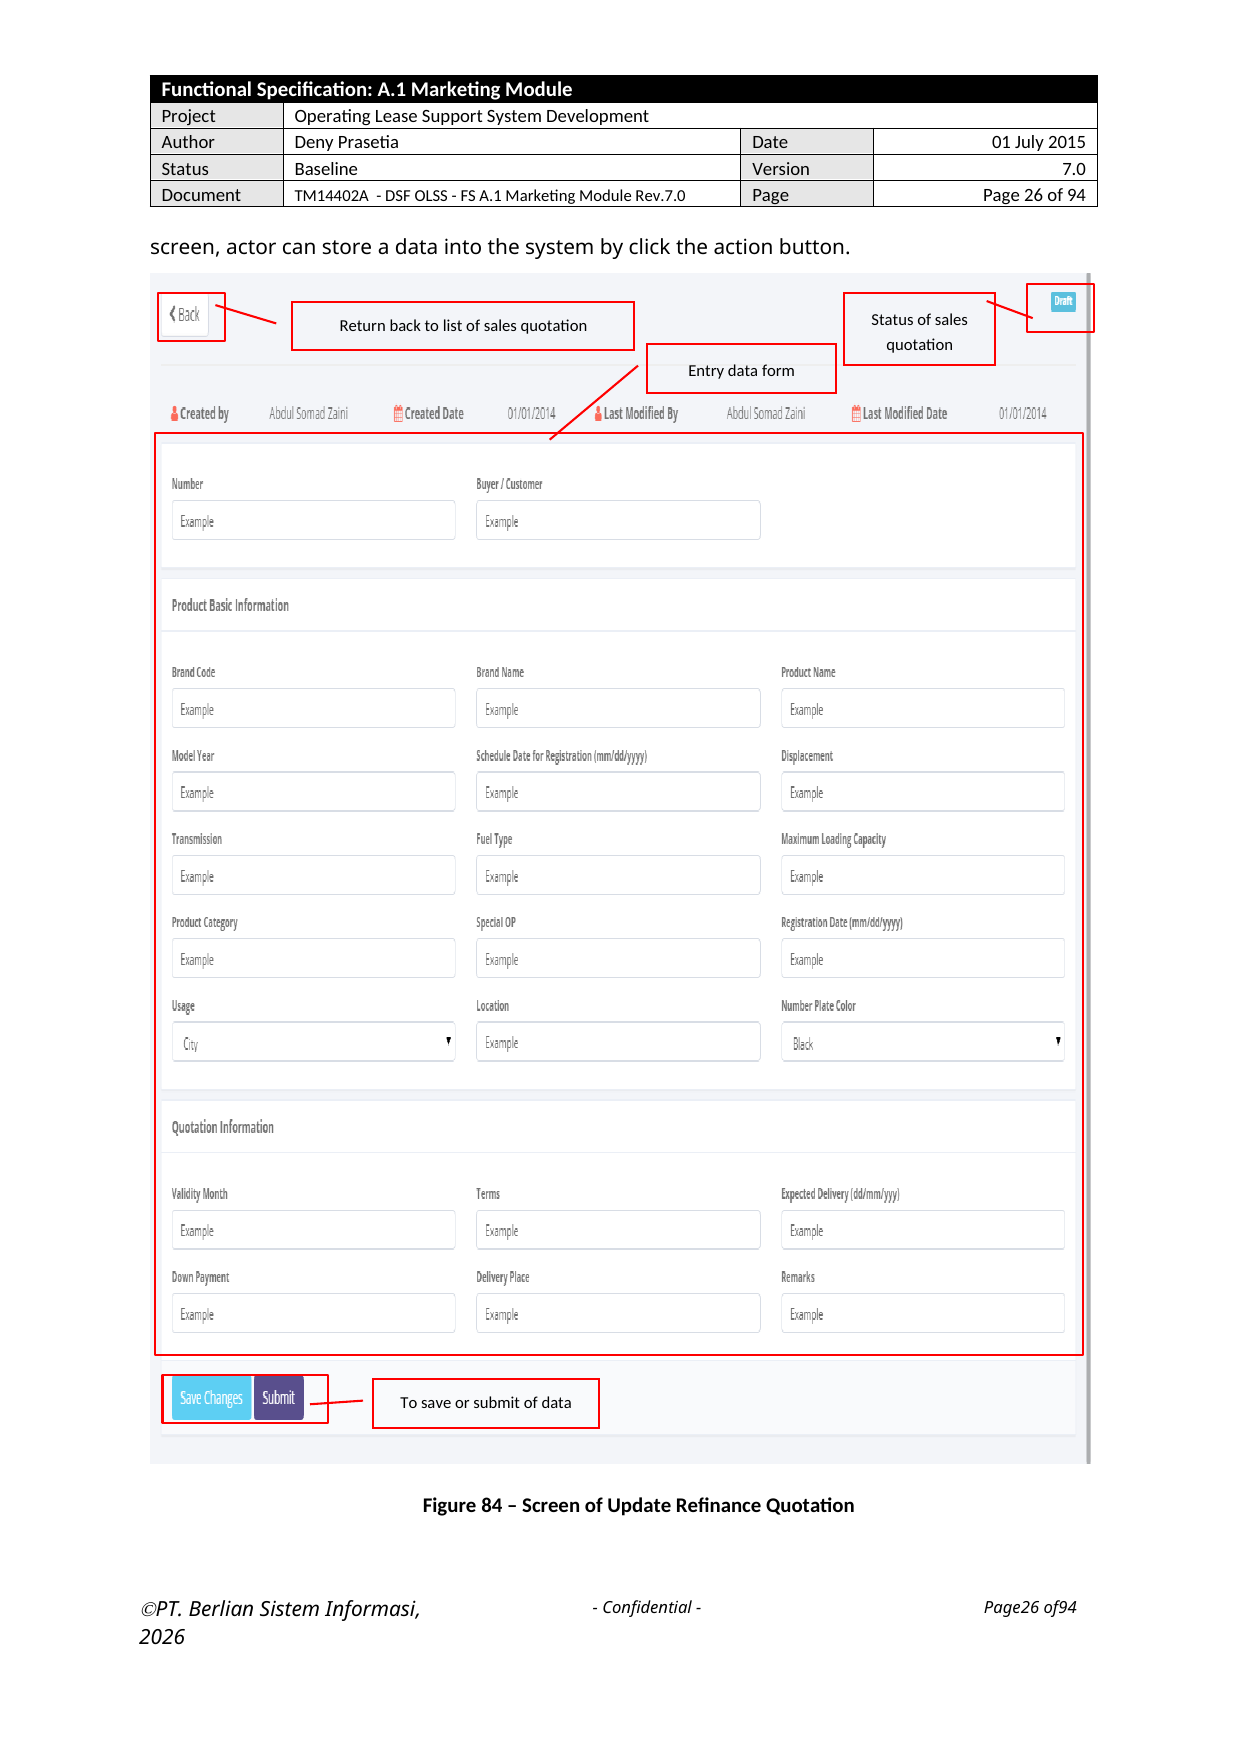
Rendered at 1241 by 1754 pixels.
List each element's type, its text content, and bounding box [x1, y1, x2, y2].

picture [150, 273, 1091, 1464]
picture [1028, 285, 1091, 331]
text Figure 84 – Screen of Update Refinance Quotation [187, 1492, 1090, 1517]
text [150, 232, 1090, 261]
picture [845, 294, 994, 364]
